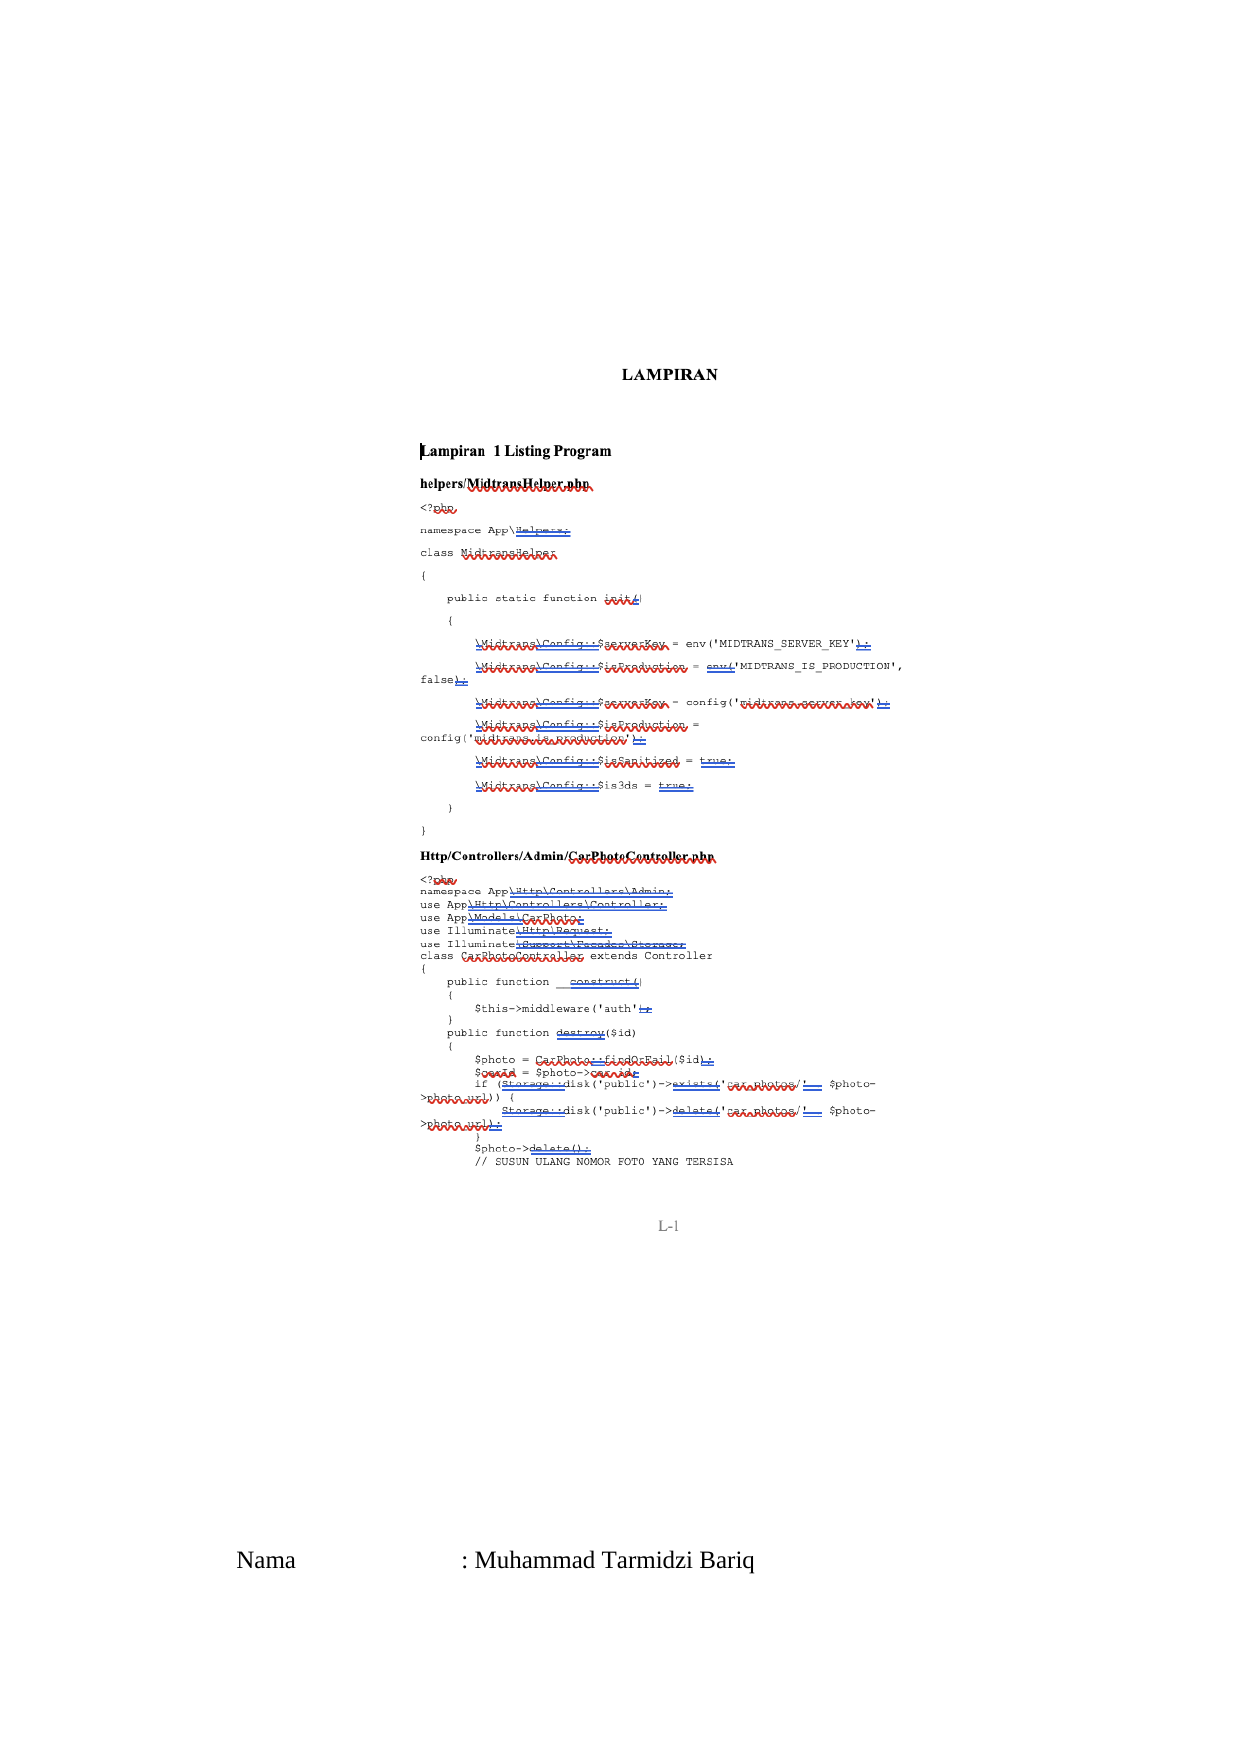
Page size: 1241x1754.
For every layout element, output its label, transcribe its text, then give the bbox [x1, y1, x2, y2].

picture [289, 236, 1010, 1272]
text Nama : Muhammad Tarmidzi Bariq [236, 1545, 1063, 1574]
